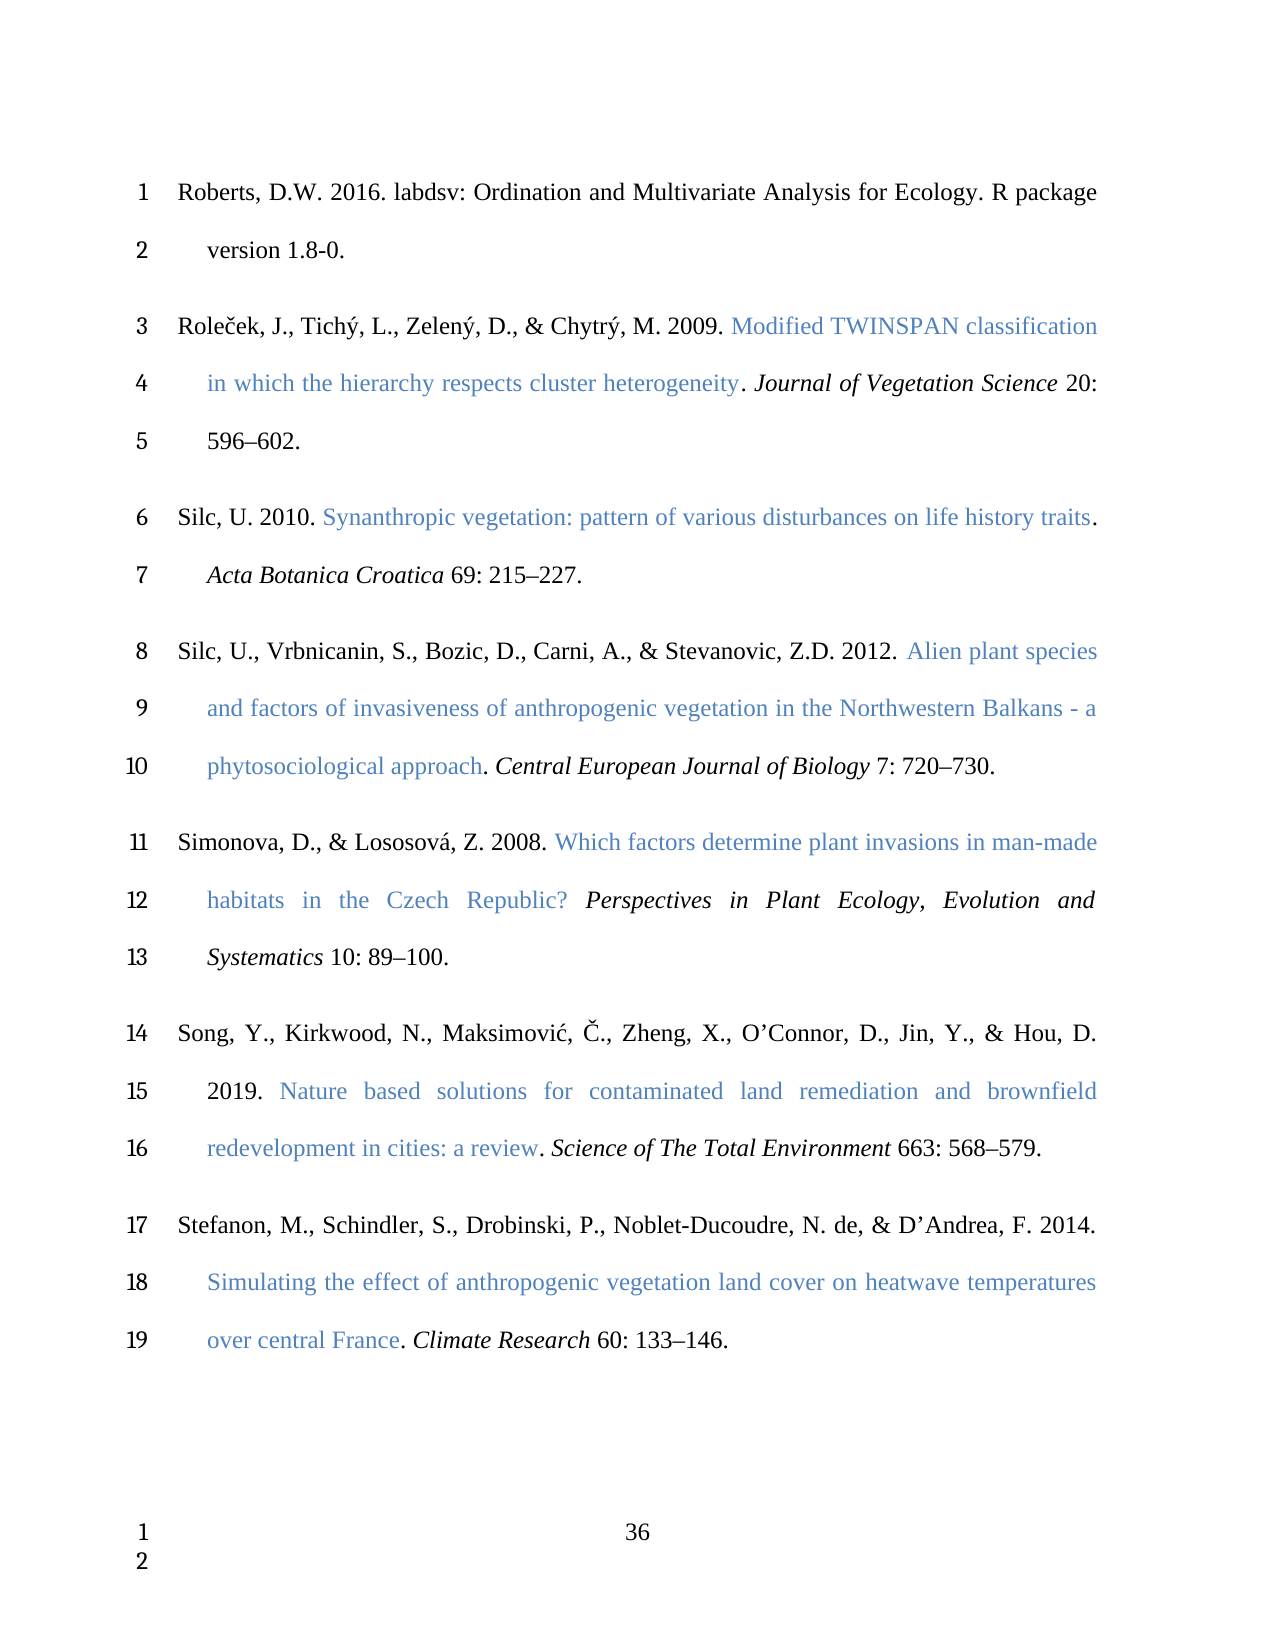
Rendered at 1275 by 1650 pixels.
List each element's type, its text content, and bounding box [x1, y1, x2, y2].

text Silc, U., Vrbnicanin, S., Bozic, D., Carni, A., & Stevanovic, Z.D. 2012. Alien plant species and factors of invasiveness of anthropogenic vegetation in the Northwestern Balkans - a phytosociological approach. Central European Journal of Biology 7: 720–730. [177, 636, 1098, 780]
text Simonova, D., & Lososová, Z. 2008. Which factors determine plant invasions in man-made habitats in the Czech Republic? Perspectives in Plant Ecology, Evolution and Systematics 10: 89–100. [177, 827, 1098, 971]
text Roberts, D.W. 2016. labdsv: Ordination and Multivariate Analysis for Ecology. R package version 1.8-0. [177, 177, 1098, 263]
text Stefanon, M., Schindler, S., Drobinski, P., Noblet-Ducoudre, N. de, & D’Andrea, F. 2014. Simulating the effect of anthropogenic vegetation land cover on heatwave temperatures over central France. Climate Research 60: 133–146. [177, 1210, 1098, 1353]
text Silc, U. 2010. Synanthropic vegetation: pattern of various disturbances on life history traits. Acta Botanica Croatica 69: 215–227. [177, 502, 1098, 588]
text Roleček, J., Tichý, L., Zelený, D., & Chytrý, M. 2009. Modified TWINSPAN classification in which the hierarchy respects cluster heterogeneity. Journal of Vegetation Science 20: 596–602. [177, 311, 1098, 455]
text Song, Y., Kirkwood, N., Maksimović, Č., Zheng, X., O’Connor, D., Jin, Y., & Hou, D. 2019. Nature based solutions for contaminated land remediation and brownfield redevelopment in cities: a review. Science of The Total Environment 663: 568–579. [177, 1018, 1098, 1162]
